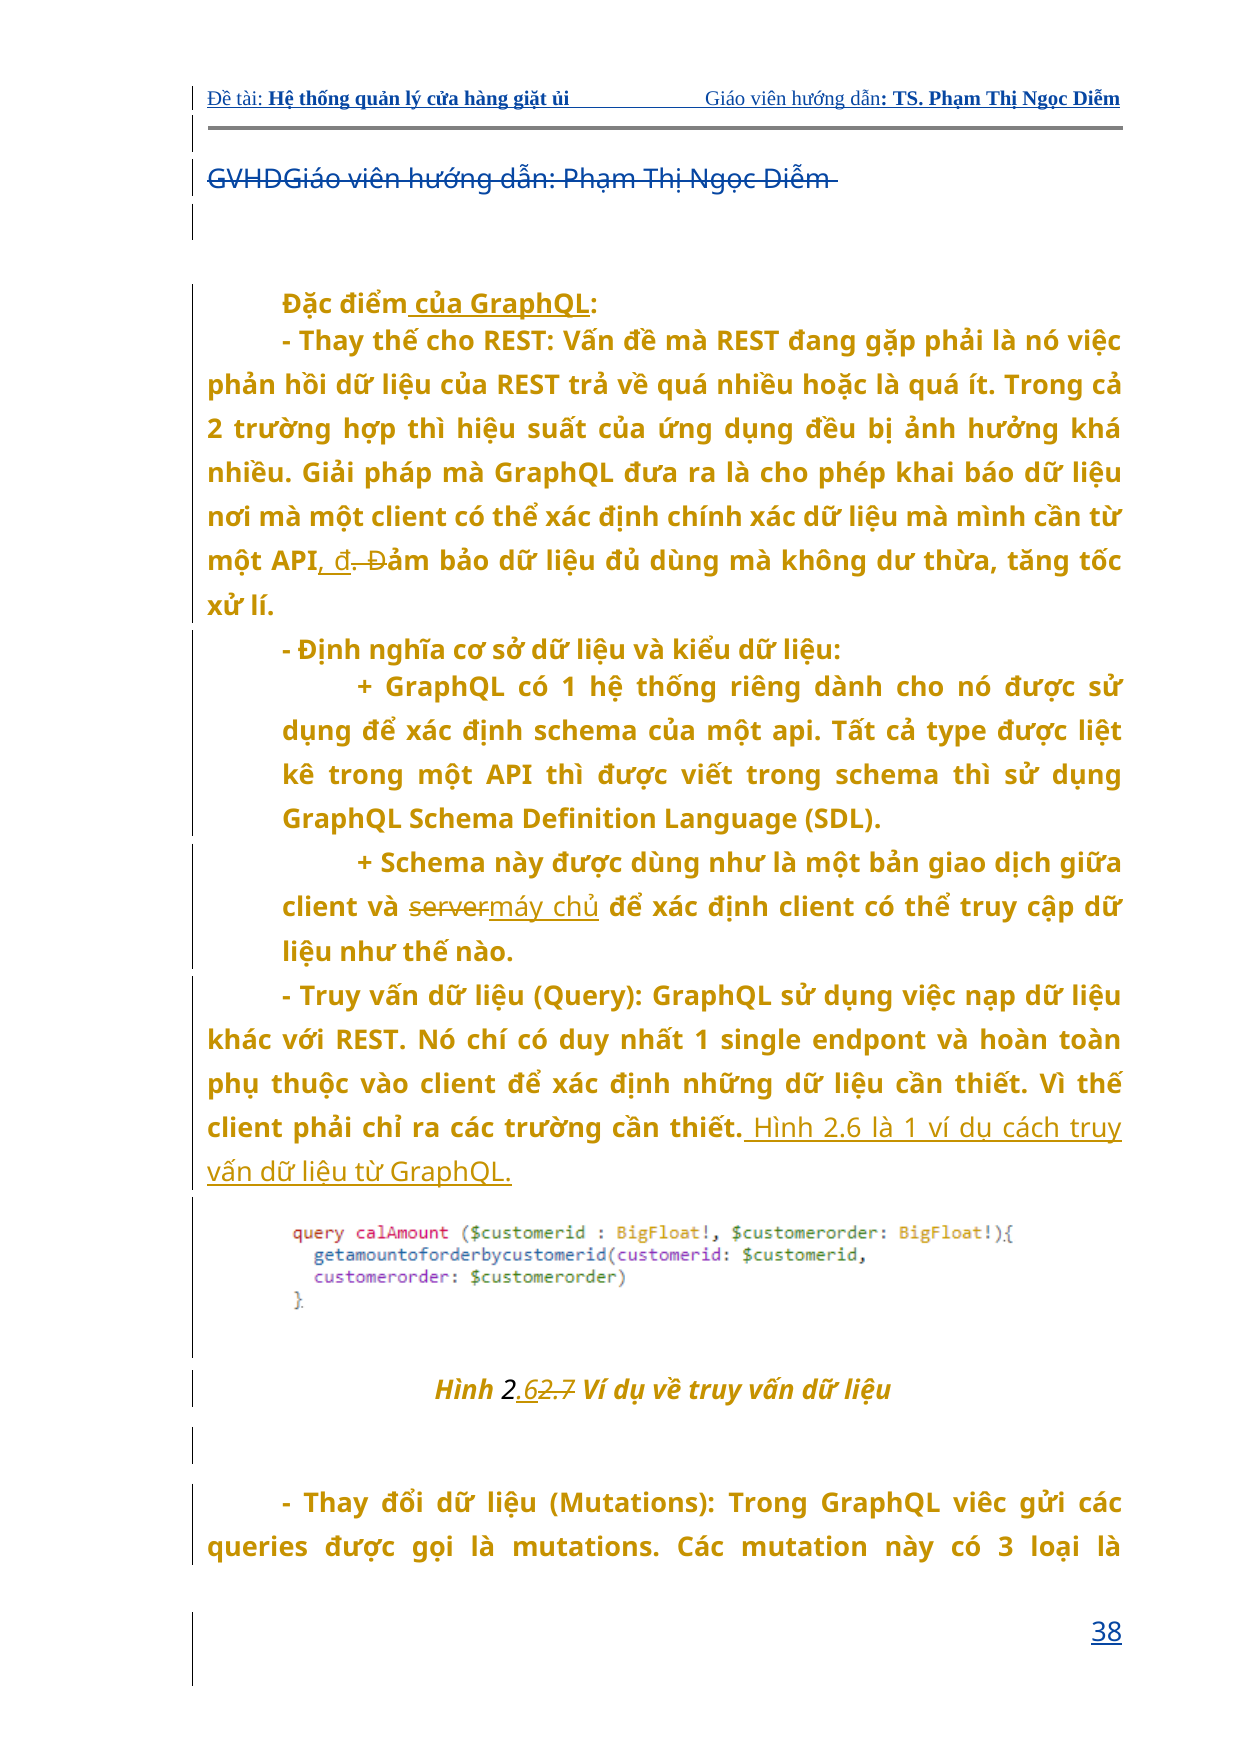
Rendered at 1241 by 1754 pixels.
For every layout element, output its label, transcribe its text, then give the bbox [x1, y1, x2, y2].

text Đặc điểm: [207, 284, 1122, 321]
text - Truy vấn dữ liệu (Query): GraphQL sử dụng việc nạp dữ liệu khác với REST. Nó chí có duy nhất 1 single endpont và hoàn toàn phụ thuộc vào client để xác định những dữ liệu cần thiết. Vì thế client phải chỉ ra các trường cần thiết. [207, 976, 1122, 1190]
text - Thay thế cho REST: Vấn đề mà REST đang gặp phải là nó việc phản hồi dữ liệu của REST trả về quá nhiều hoặc là quá ít. Trong cả 2 trường hợp thì hiệu suất của ứng dụng đều bị ảnh hưởng khá nhiều. Giải pháp mà GraphQL đưa ra là cho phép khai báo dữ liệu nơi mà một client có thể xác định chính xác dữ liệu mà mình cần từ một APIảm bảo dữ liệu đủ dùng mà không dư thừa, tăng tốc xử lí. [207, 321, 1122, 623]
picture [287, 1197, 1042, 1358]
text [207, 1483, 1122, 1564]
text - Định nghĩa cơ sở dữ liệu và kiểu dữ liệu: [207, 630, 1122, 667]
text Hình 2 Ví dụ về truy vấn dữ liệu [207, 1370, 1122, 1407]
text + Schema này được dùng như là một bản giao dịch giữa client và để xác định client có thể truy cập dữ liệu như thế nào. [282, 844, 1122, 969]
text + GraphQL có 1 hệ thống riêng dành cho nó được sử dụng để xác định schema của một api. Tất cả type được liệt kê trong một API thì được viết trong schema thì sử dụng GraphQL Schema Definition Language (SDL). [282, 667, 1122, 836]
